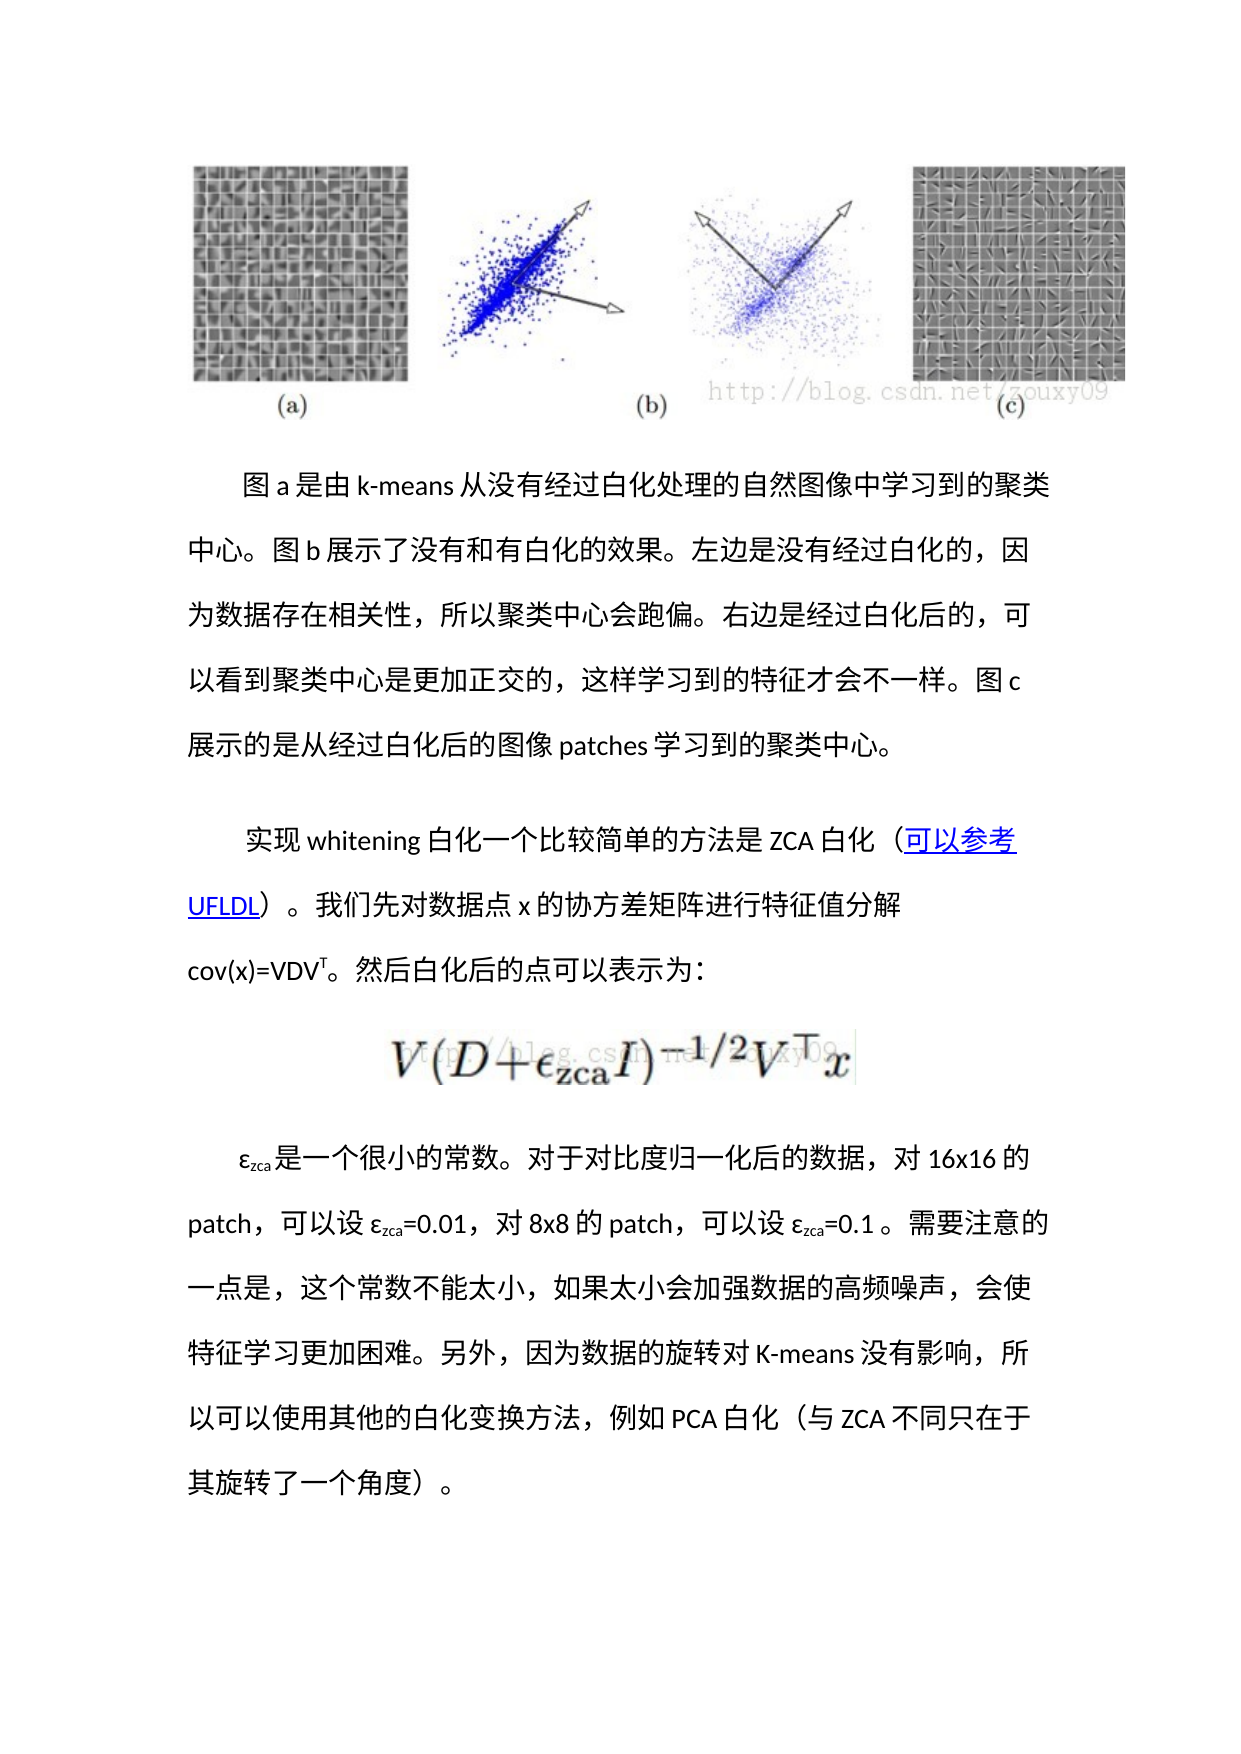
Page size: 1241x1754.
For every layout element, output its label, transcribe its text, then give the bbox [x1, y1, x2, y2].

text ɛzca是一个很小的常数。对于对比度归一化后的数据，对16x16的patch，可以设ɛzca=0.01，对8x8的patch，可以设ɛzca=0.1 。需要注意的一点是，这个常数不能太小，如果太小会加强数据的高频噪声，会使特征学习更加困难。另外，因为数据的旋转对K-means没有影响，所以可以使用其他的白化变换方法，例如PCA白化（与ZCA不同只在于其旋转了一个角度）。 [187, 1124, 1053, 1514]
picture [187, 164, 1125, 420]
text 图a是由k-means从没有经过白化处理的自然图像中学习到的聚类中心。图b展示了没有和有白化的效果。左边是没有经过白化的，因为数据存在相关性，所以聚类中心会跑偏。右边是经过白化后的，可以看到聚类中心是更加正交的，这样学习到的特征才会不一样。图c展示的是从经过白化后的图像patches学习到的聚类中心。 [187, 451, 1053, 776]
picture [384, 1029, 857, 1085]
text 实现whitening白化一个比较简单的方法是ZCA白化（可以参考UFLDL）。我们先对数据点x的协方差矩阵进行特征值分解cov(x)=VDVT。然后白化后的点可以表示为： [187, 805, 1053, 1000]
